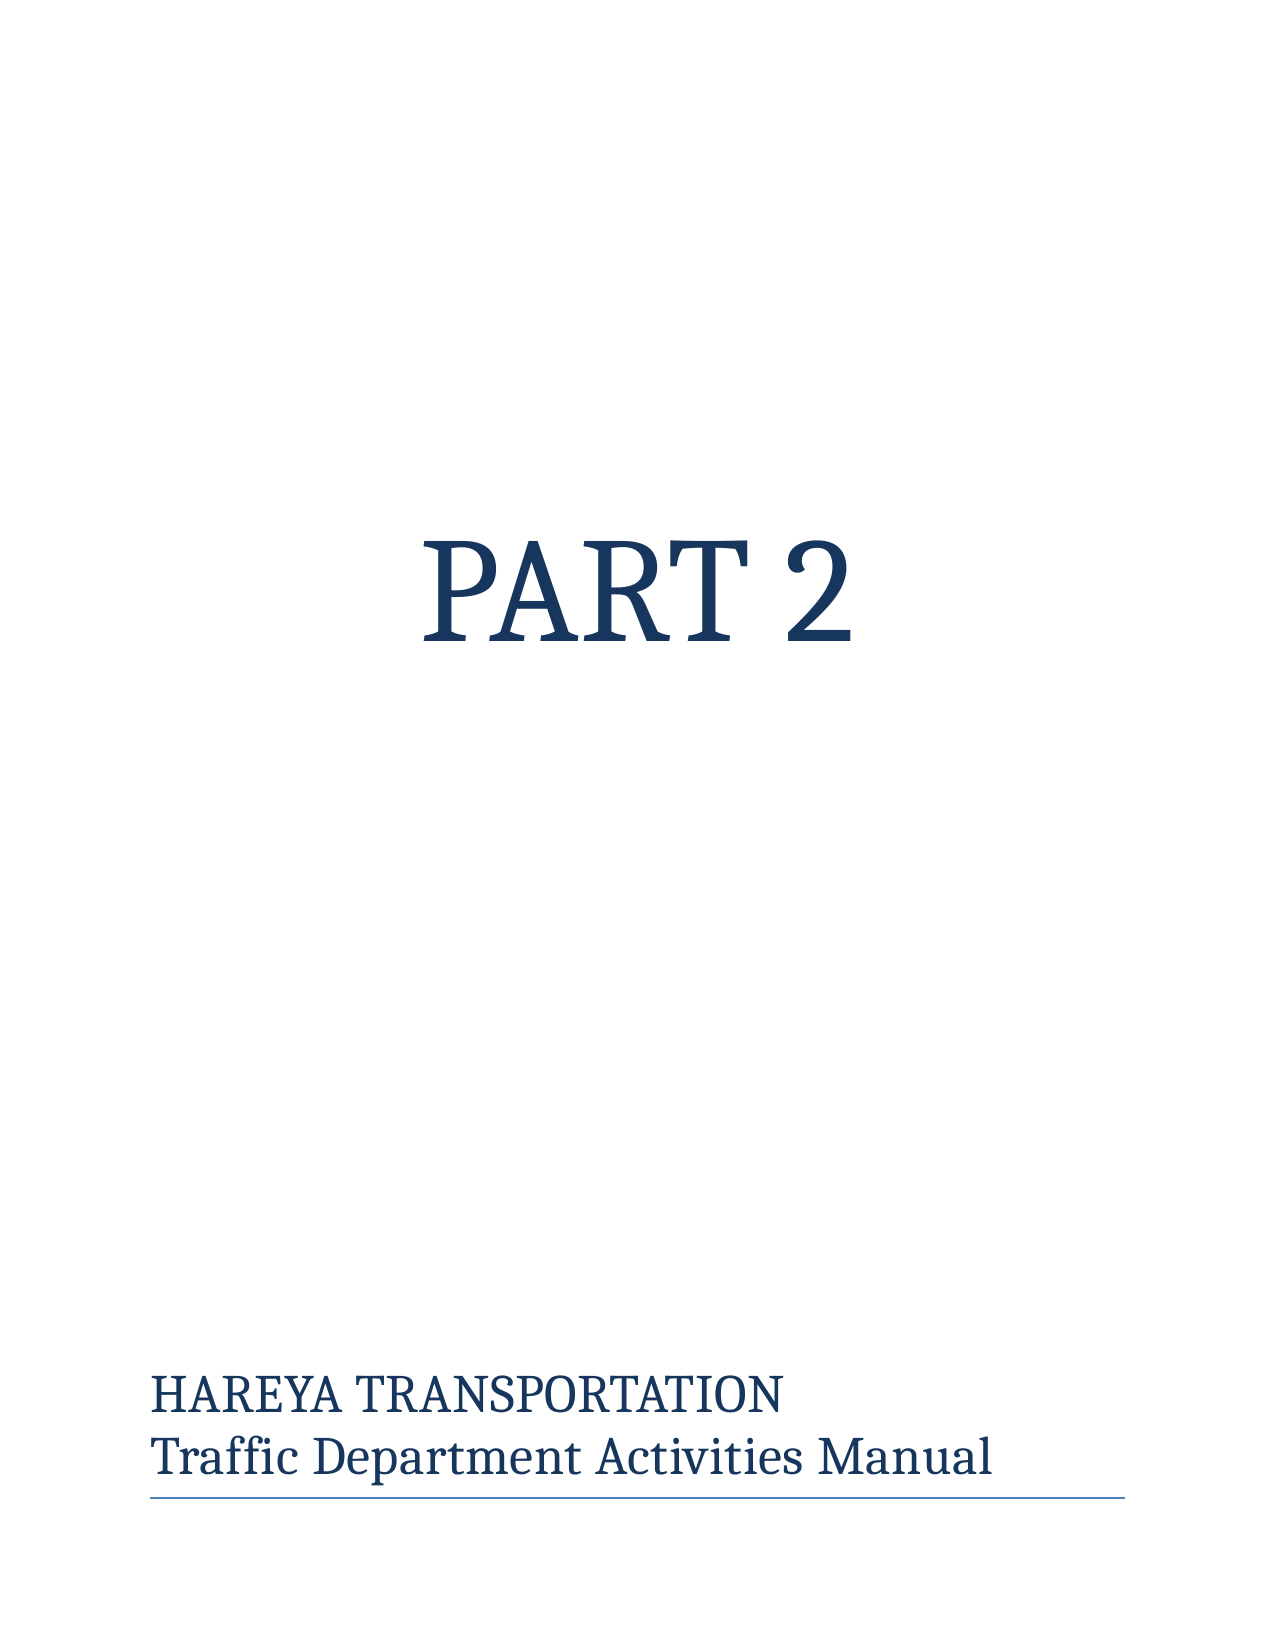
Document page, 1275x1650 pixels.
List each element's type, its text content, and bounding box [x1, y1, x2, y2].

title PART 2 [150, 506, 1125, 678]
title HAREYA TRANSPORTATION Traffic Department Activities Manual [150, 1364, 1125, 1497]
